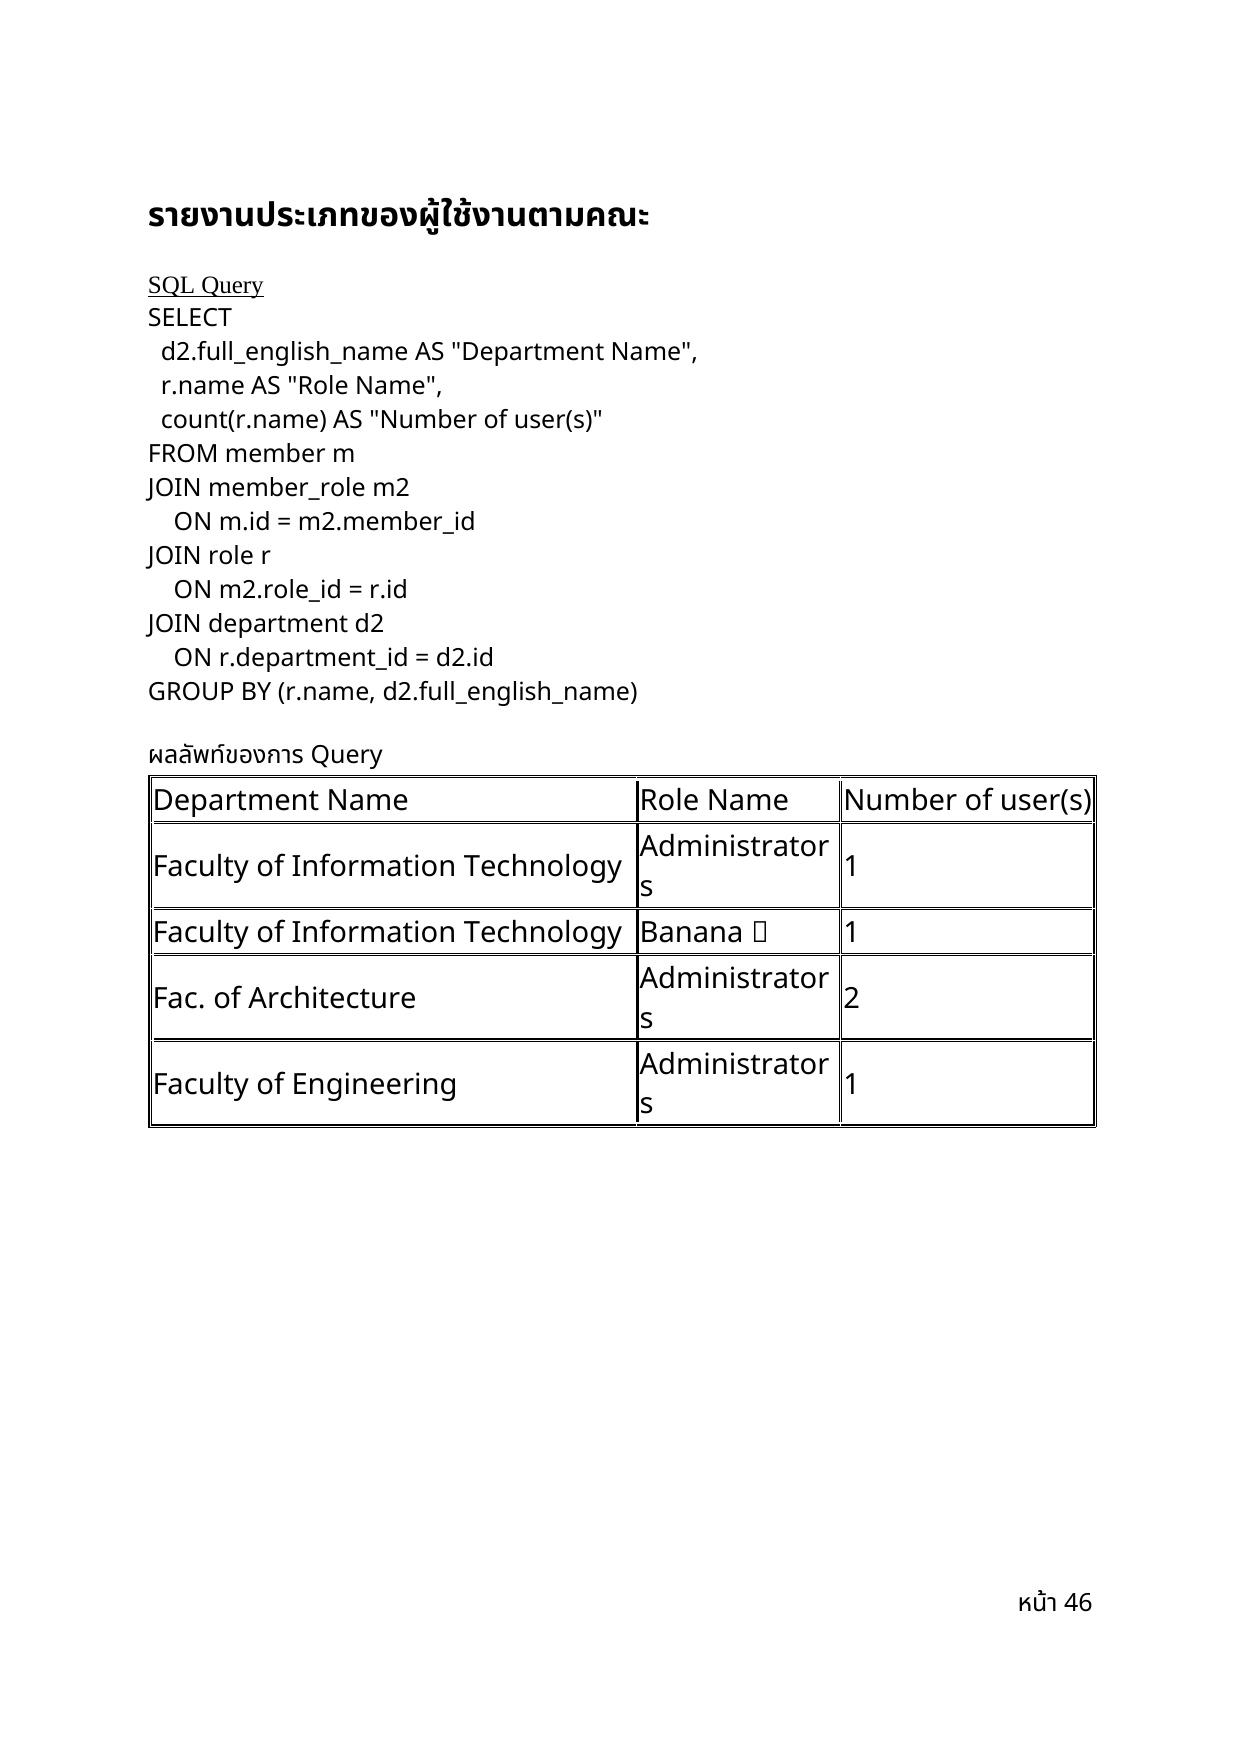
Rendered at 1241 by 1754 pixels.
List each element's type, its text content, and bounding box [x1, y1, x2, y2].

table_cell Administrators [637, 1042, 841, 1124]
table_cell 1 [841, 907, 1095, 953]
table_cell Faculty of Engineering [152, 1038, 637, 1124]
table_header Department Name [150, 776, 637, 821]
table_cell Faculty of Information Technology [150, 907, 637, 953]
table_cell Administrators [639, 824, 839, 907]
text SELECT d2.full_english_name AS "Department Name", r.name AS "Role Name", count(r.name) AS "Number of user(s)" FROM member m JOIN member_role m2 ON m.id = m2.member_id JOIN role r ON m2.role_id = r.id JOIN department d2 ON r.department_id = d2.id GROUP BY (r.name, d2.full_english_name) [148, 299, 1092, 708]
table_header Role Name [637, 778, 841, 821]
text ผลลัพท์ของการ Query [148, 737, 1092, 775]
table_cell Administrators [639, 956, 839, 1038]
table_cell Faculty of Information Technology [150, 821, 637, 907]
table_cell Fac. of Architecture [150, 953, 637, 1038]
text SQL Query [148, 271, 1092, 299]
table_cell 1 [841, 1038, 1094, 1124]
table_cell 1 [841, 821, 1095, 907]
table_header Number of user(s) [841, 778, 1093, 821]
table_cell 2 [841, 953, 1095, 1038]
table_cell Banana 🍌 [639, 910, 839, 953]
subtitle รายงานประเภทของผู้ใช้งานตามคณะ [148, 191, 1092, 242]
